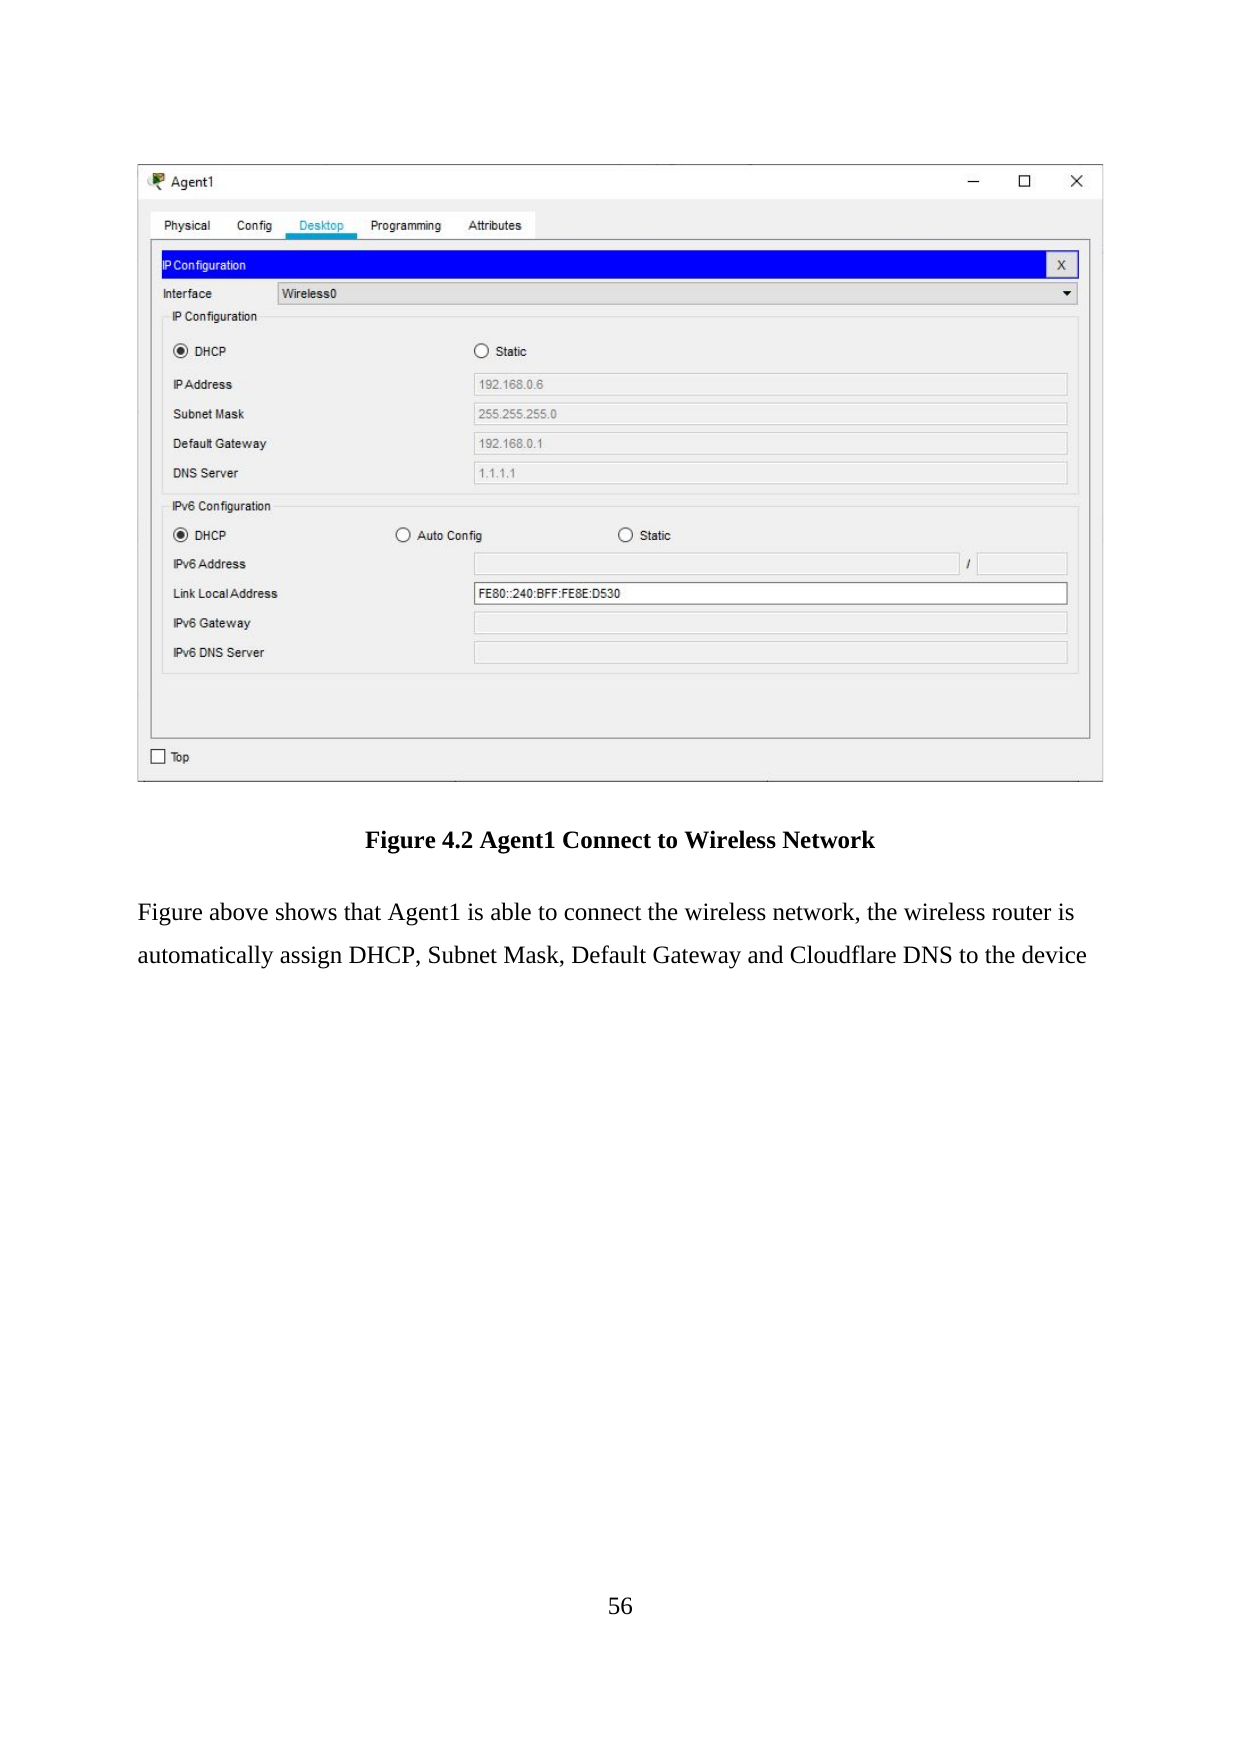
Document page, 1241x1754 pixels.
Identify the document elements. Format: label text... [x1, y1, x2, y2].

picture [137, 164, 1104, 782]
subtitle Figure 4.2 Agent1 Connect to Wireless Network [137, 825, 1103, 853]
text Figure above shows that Agent1 is able to connect the wireless network, the wireless router is automatically assign DHCP, Subnet Mask, Default Gateway and Cloudflare DNS to the device [137, 897, 1103, 969]
